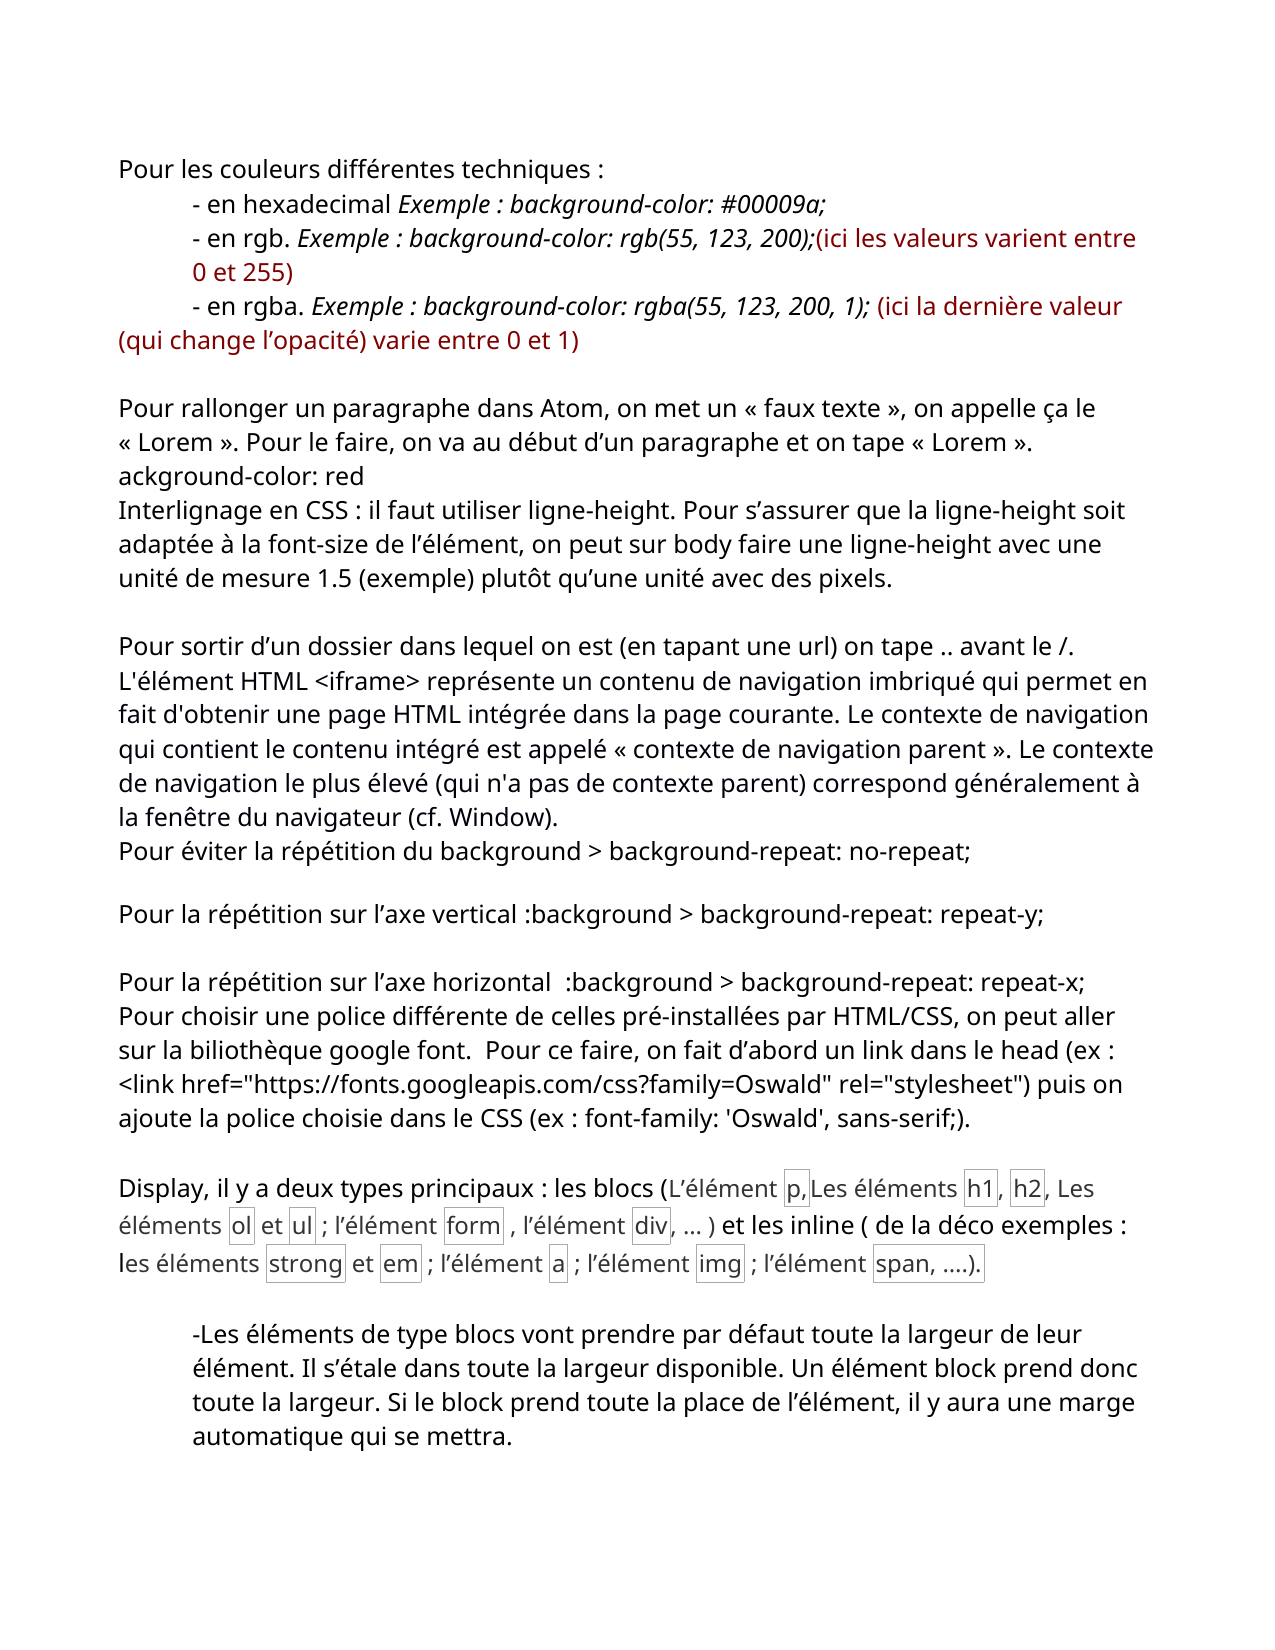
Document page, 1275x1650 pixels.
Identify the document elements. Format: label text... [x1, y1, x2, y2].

text ackground-color: red [118, 459, 1157, 493]
text - en rgb. Exemple : background-color: rgb(55, 123, 200);(ici les valeurs varient entre 0 et 255) [118, 220, 1157, 288]
text Pour les couleurs différentes techniques : [118, 152, 1157, 186]
text Pour éviter la répétition du background > background-repeat: no-repeat; [118, 833, 1157, 867]
text Pour la répétition sur l’axe vertical :background > background-repeat: repeat-y; [118, 896, 1157, 930]
text Pour sortir d’un dossier dans lequel on est (en tapant une url) on tape .. avant le /. [118, 629, 1157, 663]
text Pour choisir une police différente de celles pré-installées par HTML/CSS, on peut aller sur la biliothèque google font. Pour ce faire, on fait d’abord un link dans le head (ex : <link href="https://fonts.googleapis.com/css?family=Oswald" rel="stylesheet") puis on ajoute la police choisie dans le CSS (ex : font-family: 'Oswald', sans-serif;). [118, 998, 1157, 1135]
text -Les éléments de type blocs vont prendre par défaut toute la largeur de leur élément. Il s’étale dans toute la largeur disponible. Un élément block prend donc toute la largeur. Si le block prend toute la place de l’élément, il y aura une marge automatique qui se mettra. [118, 1316, 1157, 1452]
text - en rgba. Exemple : background-color: rgba(55, 123, 200, 1); (ici la dernière valeur (qui change l’opacité) varie entre 0 et 1) [118, 288, 1157, 357]
text Display, il y a deux types principaux : les blocs (L’élément p,Les éléments h1, h2, Les éléments ol et ul ; l’élément form , l’élément div, … ) et les inline ( de la déco exemples : les éléments strong et em ; l’élément a ; l’élément img ; l’élément span, ….). [118, 1169, 1157, 1282]
text L'élément HTML <iframe> représente un contenu de navigation imbriqué qui permet en fait d'obtenir une page HTML intégrée dans la page courante. Le contexte de navigation qui contient le contenu intégré est appelé « contexte de navigation parent ». Le contexte de navigation le plus élevé (qui n'a pas de contexte parent) correspond généralement à la fenêtre du navigateur (cf. Window). [118, 663, 1157, 833]
text - en hexadecimal Exemple : background-color: #00009a; [118, 186, 1157, 220]
text Interlignage en CSS : il faut utiliser ligne-height. Pour s’assurer que la ligne-height soit adaptée à la font-size de l’élément, on peut sur body faire une ligne-height avec une unité de mesure 1.5 (exemple) plutôt qu’une unité avec des pixels. [118, 493, 1157, 595]
text Pour la répétition sur l’axe horizontal :background > background-repeat: repeat-x; [118, 964, 1157, 998]
text Pour rallonger un paragraphe dans Atom, on met un « faux texte », on appelle ça le « Lorem ». Pour le faire, on va au début d’un paragraphe et on tape « Lorem ». [118, 391, 1157, 459]
